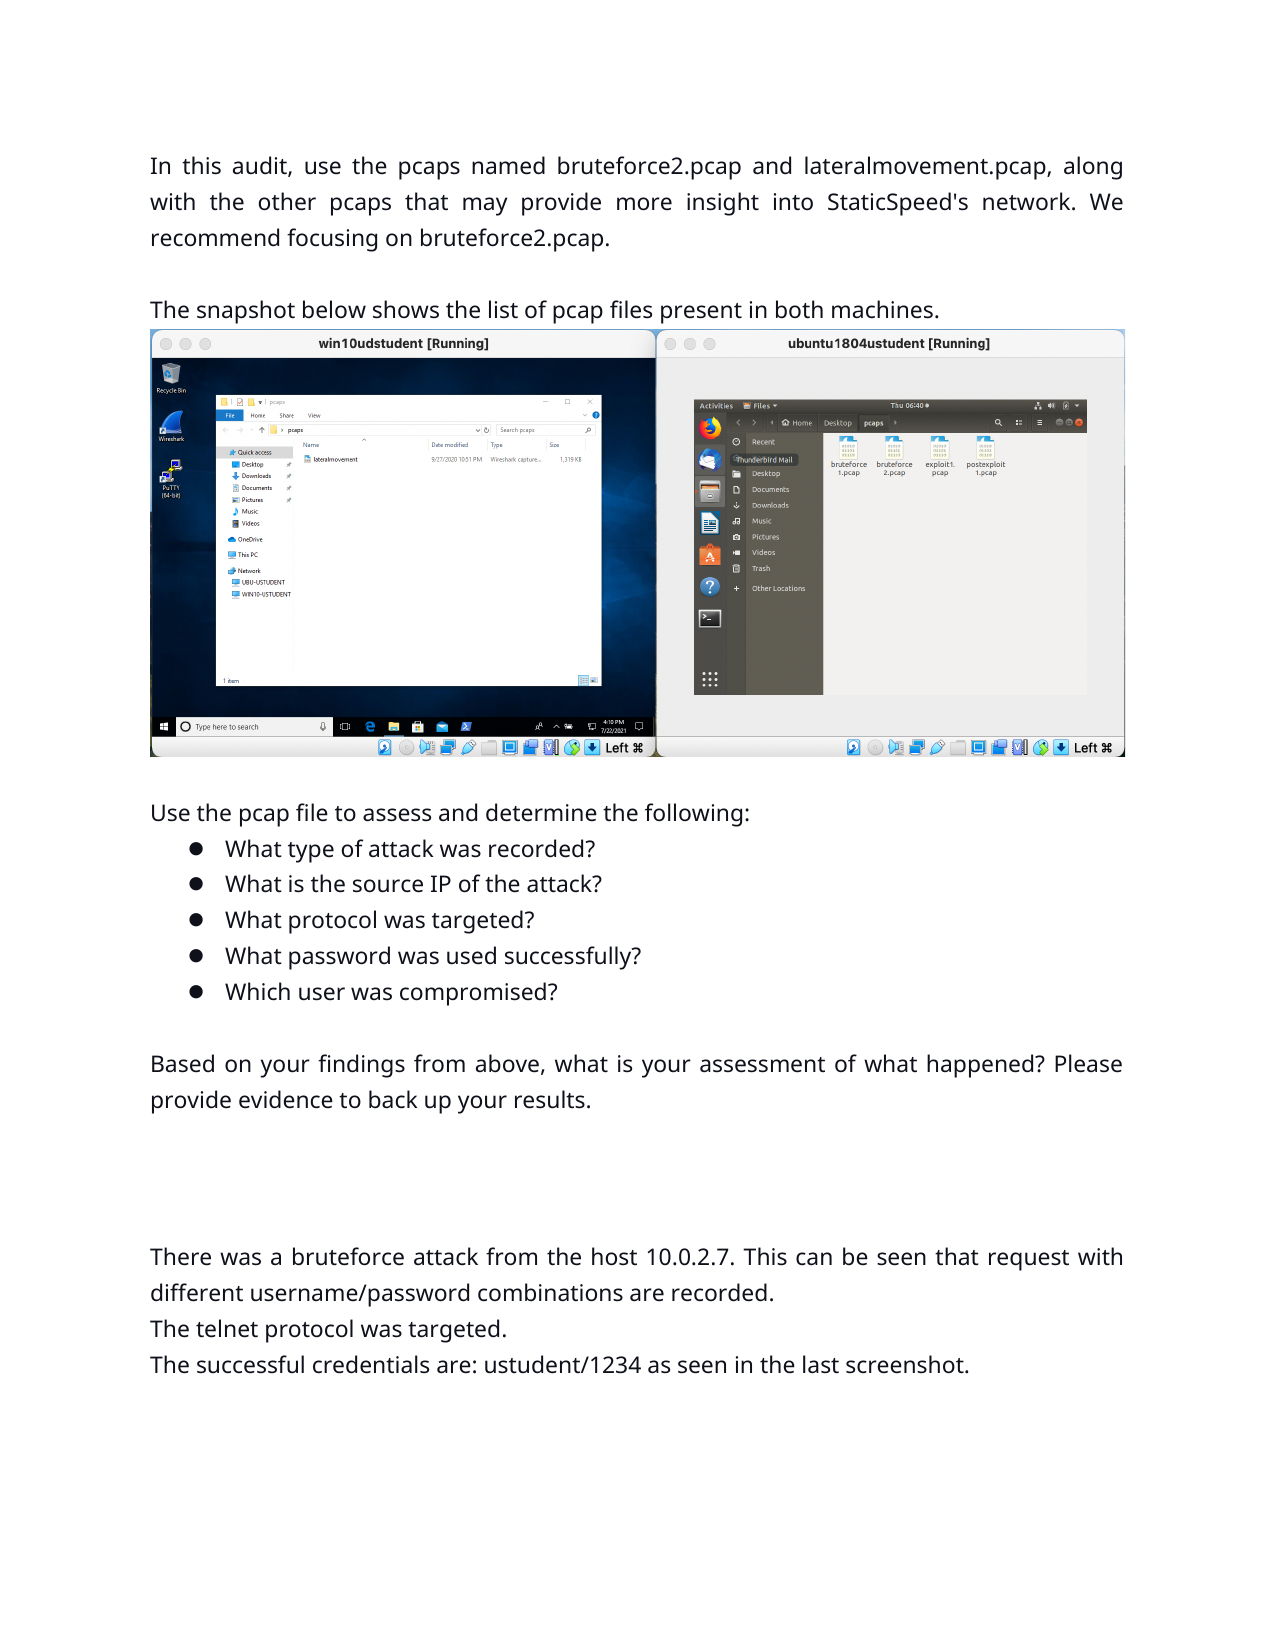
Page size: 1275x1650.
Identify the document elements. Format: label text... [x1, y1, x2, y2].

text Use the pcap file to assess and determine the following: [150, 797, 1125, 828]
text The telnet protocol was targeted. [150, 1313, 1125, 1344]
text The snapshot below shows the list of pcap files present in both machines. [150, 258, 1125, 325]
list Which user was compromised? [187, 976, 1125, 1007]
text There was a bruteforce attack from the host 10.0.2.7. This can be seen that request with different username/password combinations are recorded. [150, 1241, 1125, 1308]
list What is the source IP of the attack? [187, 868, 1125, 900]
text In this audit, use the pcaps named bruteforce2.pcap and lateralmovement.pcap, along with the other pcaps that may provide more insight into StaticSpeed's network. We recommend focusing on bruteforce2.pcap. [150, 150, 1125, 253]
list What protocol was targeted? [187, 904, 1125, 936]
list What password was used successfully? [187, 940, 1125, 972]
picture [150, 329, 1125, 757]
text The successful credentials are: ustudent/1234 as seen in the last screenshot. [150, 1349, 1125, 1380]
list What type of attack was recorded? [187, 832, 1125, 864]
text Based on your findings from above, what is your assessment of what happened? Please provide evidence to back up your results. [150, 1048, 1125, 1115]
